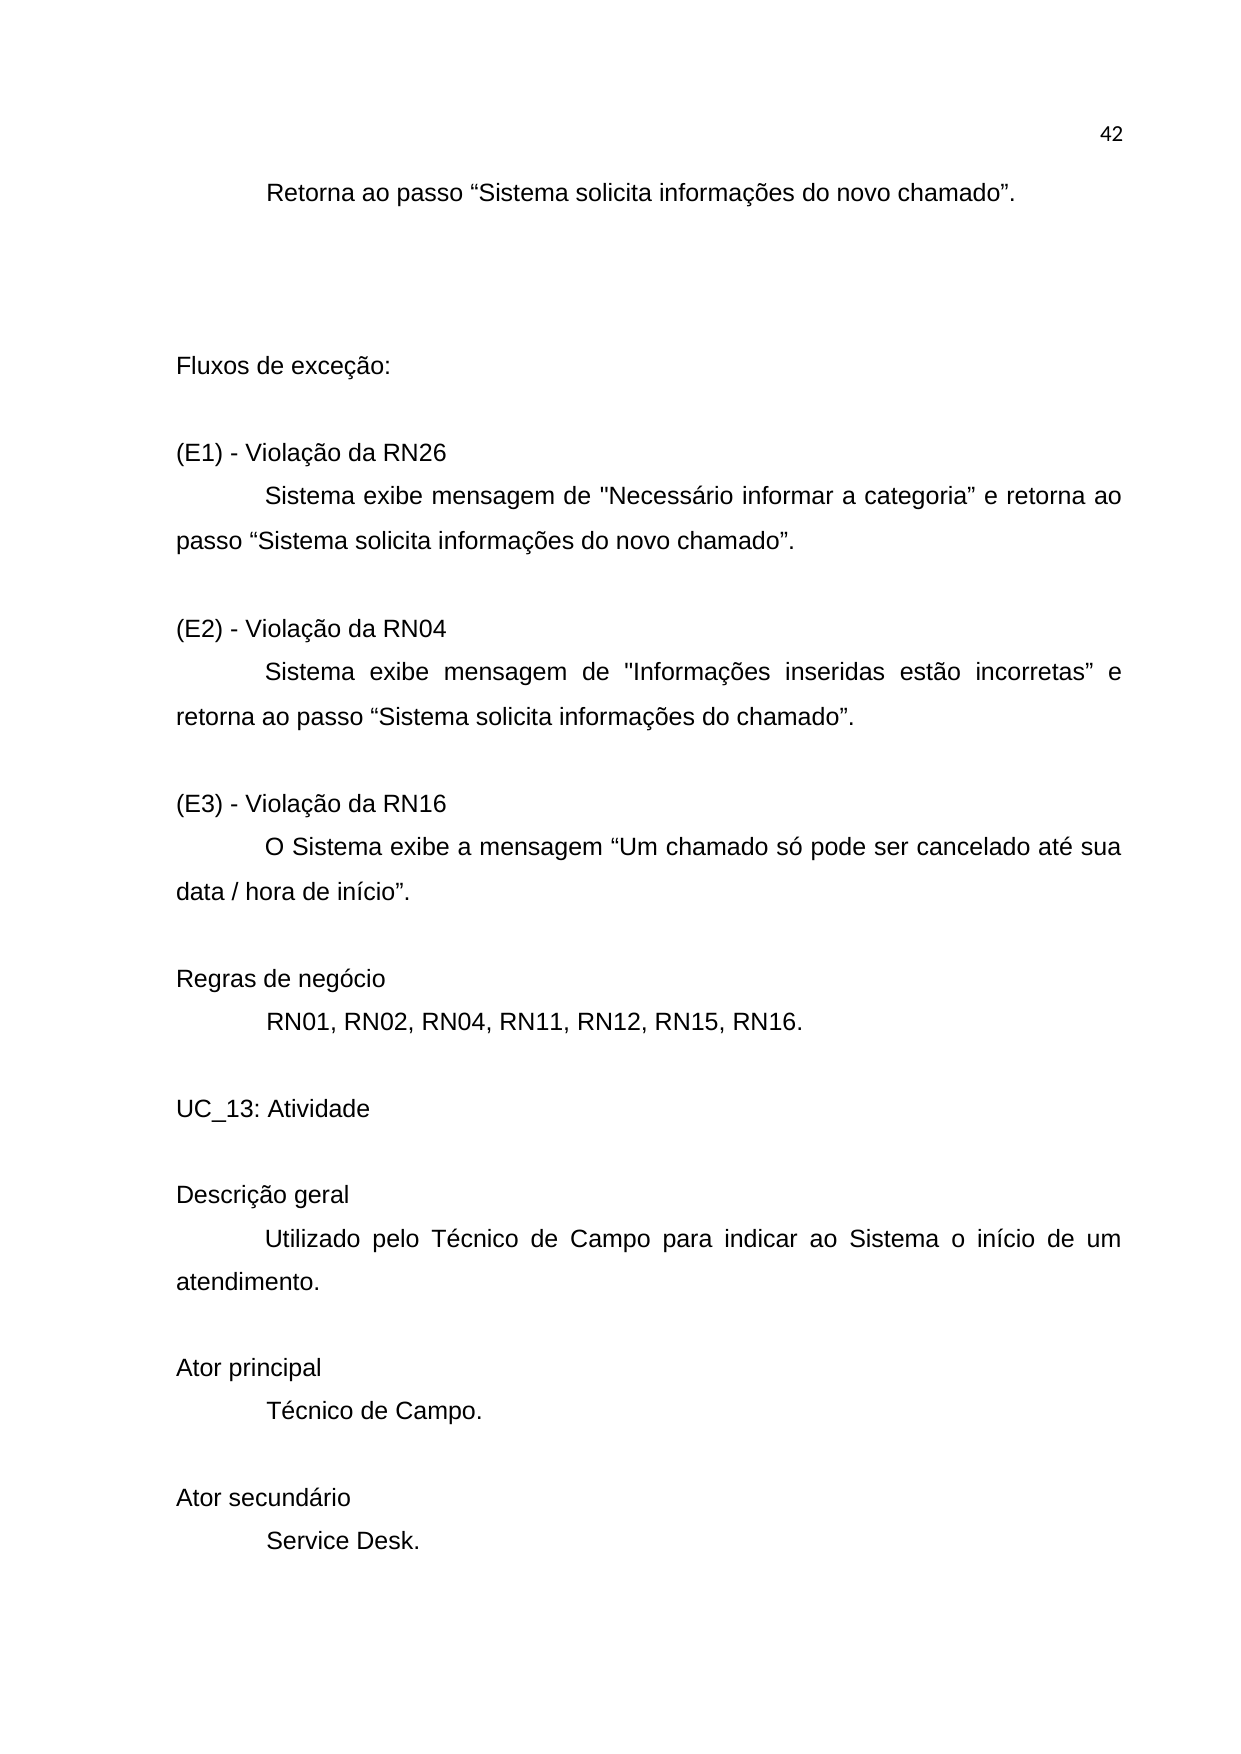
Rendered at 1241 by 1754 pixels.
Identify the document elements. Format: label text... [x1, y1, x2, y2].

text (E1) - Violação da RN26 [176, 438, 1123, 466]
text Ator principal [176, 1353, 1123, 1382]
text (E2) - Violação da RN04 [176, 614, 1123, 643]
text Sistema exibe mensagem de "Necessário informar a categoria” e retorna ao passo “Sistema solicita informações do novo chamado”. [176, 481, 1123, 554]
text Fluxos de exceção: [176, 351, 1123, 380]
text UC_13: Atividade [176, 1094, 1123, 1122]
text Descrição geral [176, 1180, 1123, 1209]
text Service Desk. [266, 1526, 1123, 1555]
text Técnico de Campo. [266, 1396, 1123, 1425]
text Regras de negócio [176, 964, 1123, 992]
text Ator secundário [176, 1483, 1123, 1512]
text Retorna ao passo “Sistema solicita informações do novo chamado”. [266, 178, 1123, 207]
text Sistema exibe mensagem de "Informações inseridas estão incorretas” e retorna ao passo “Sistema solicita informações do chamado”. [176, 657, 1123, 730]
text Utilizado pelo Técnico de Campo para indicar ao Sistema o início de um atendimento. [176, 1223, 1123, 1295]
text (E3) - Violação da RN16 [176, 789, 1123, 818]
text RN01, RN02, RN04, RN11, RN12, RN15, RN16. [266, 1007, 1123, 1036]
text O Sistema exibe a mensagem “Um chamado só pode ser cancelado até sua data / hora de início”. [176, 832, 1123, 905]
